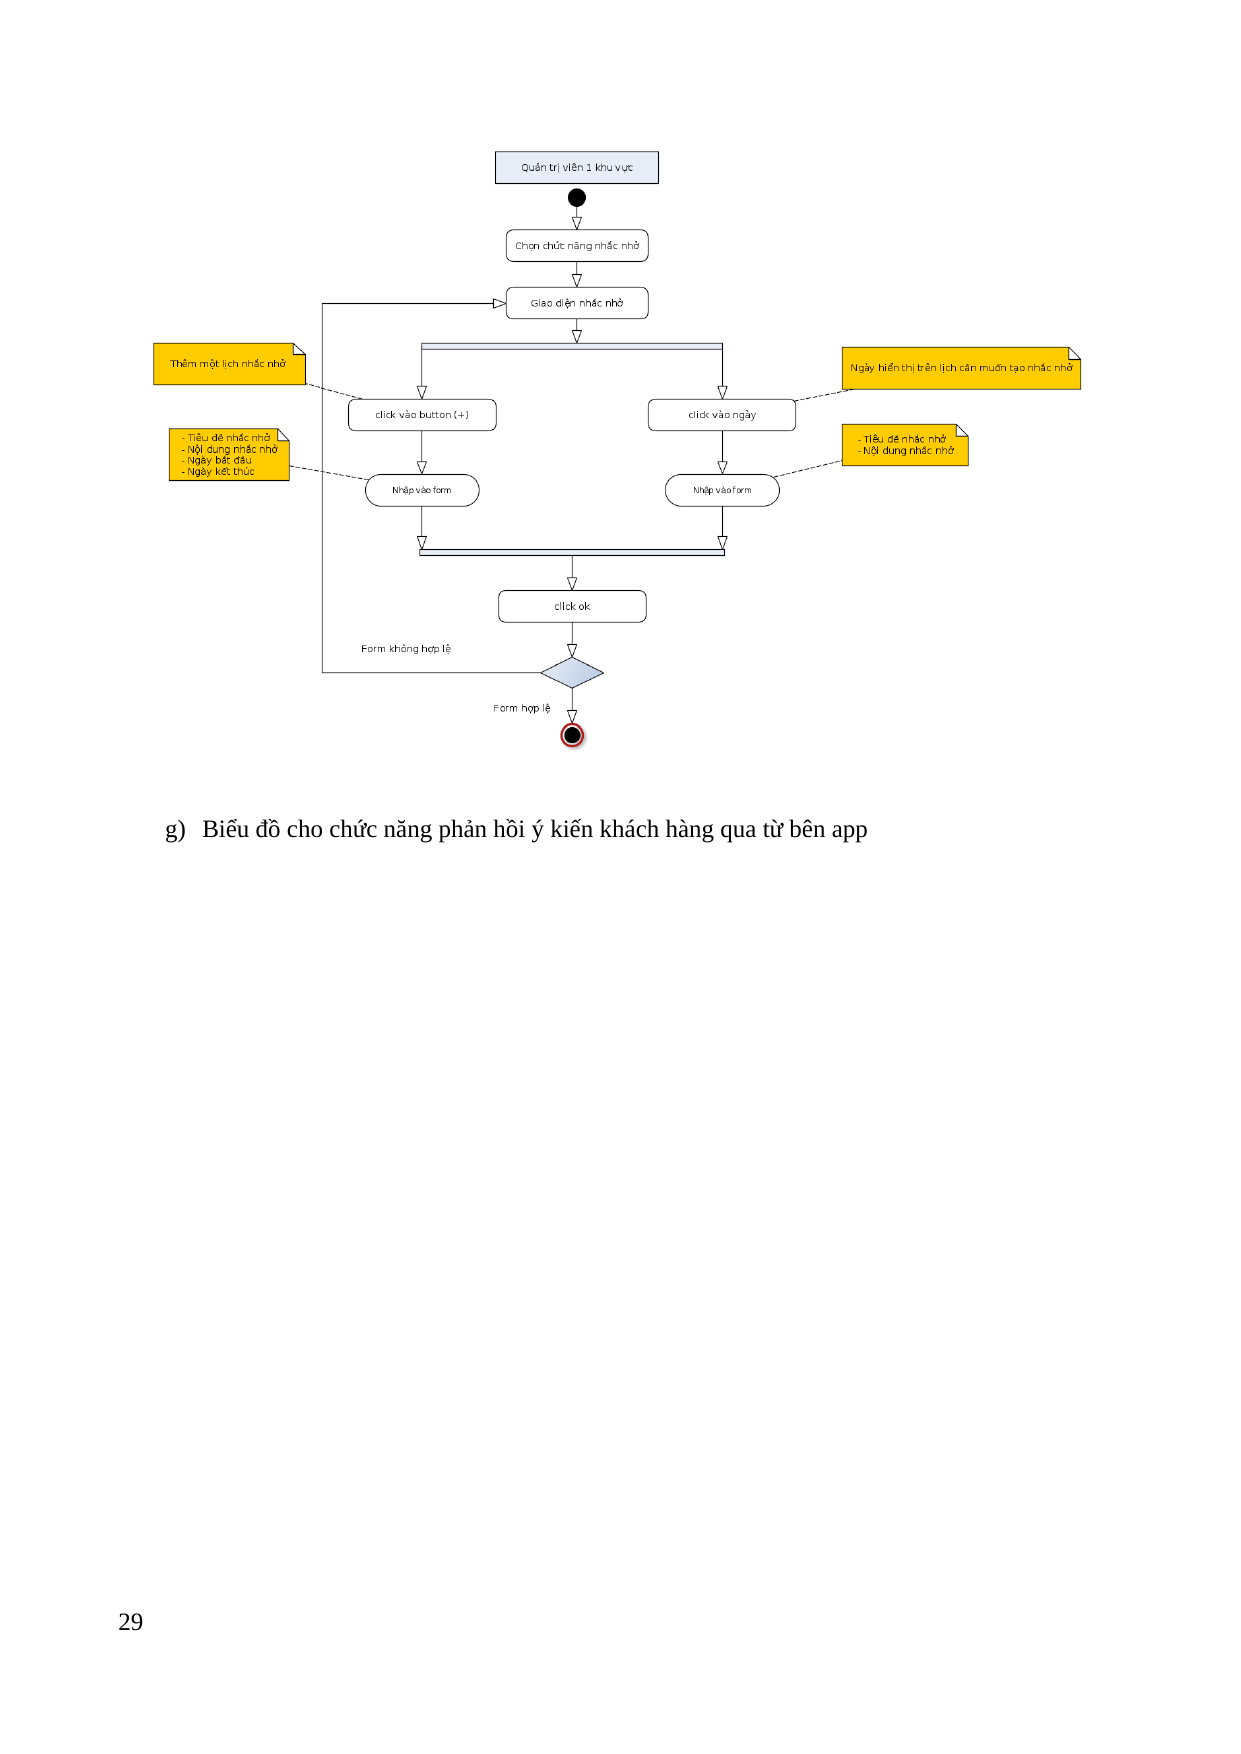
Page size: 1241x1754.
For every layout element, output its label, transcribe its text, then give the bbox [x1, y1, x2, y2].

list Biểu đồ cho chức năng phản hồi ý kiến khách hàng qua từ bên app [165, 814, 1122, 843]
picture [141, 143, 1099, 757]
